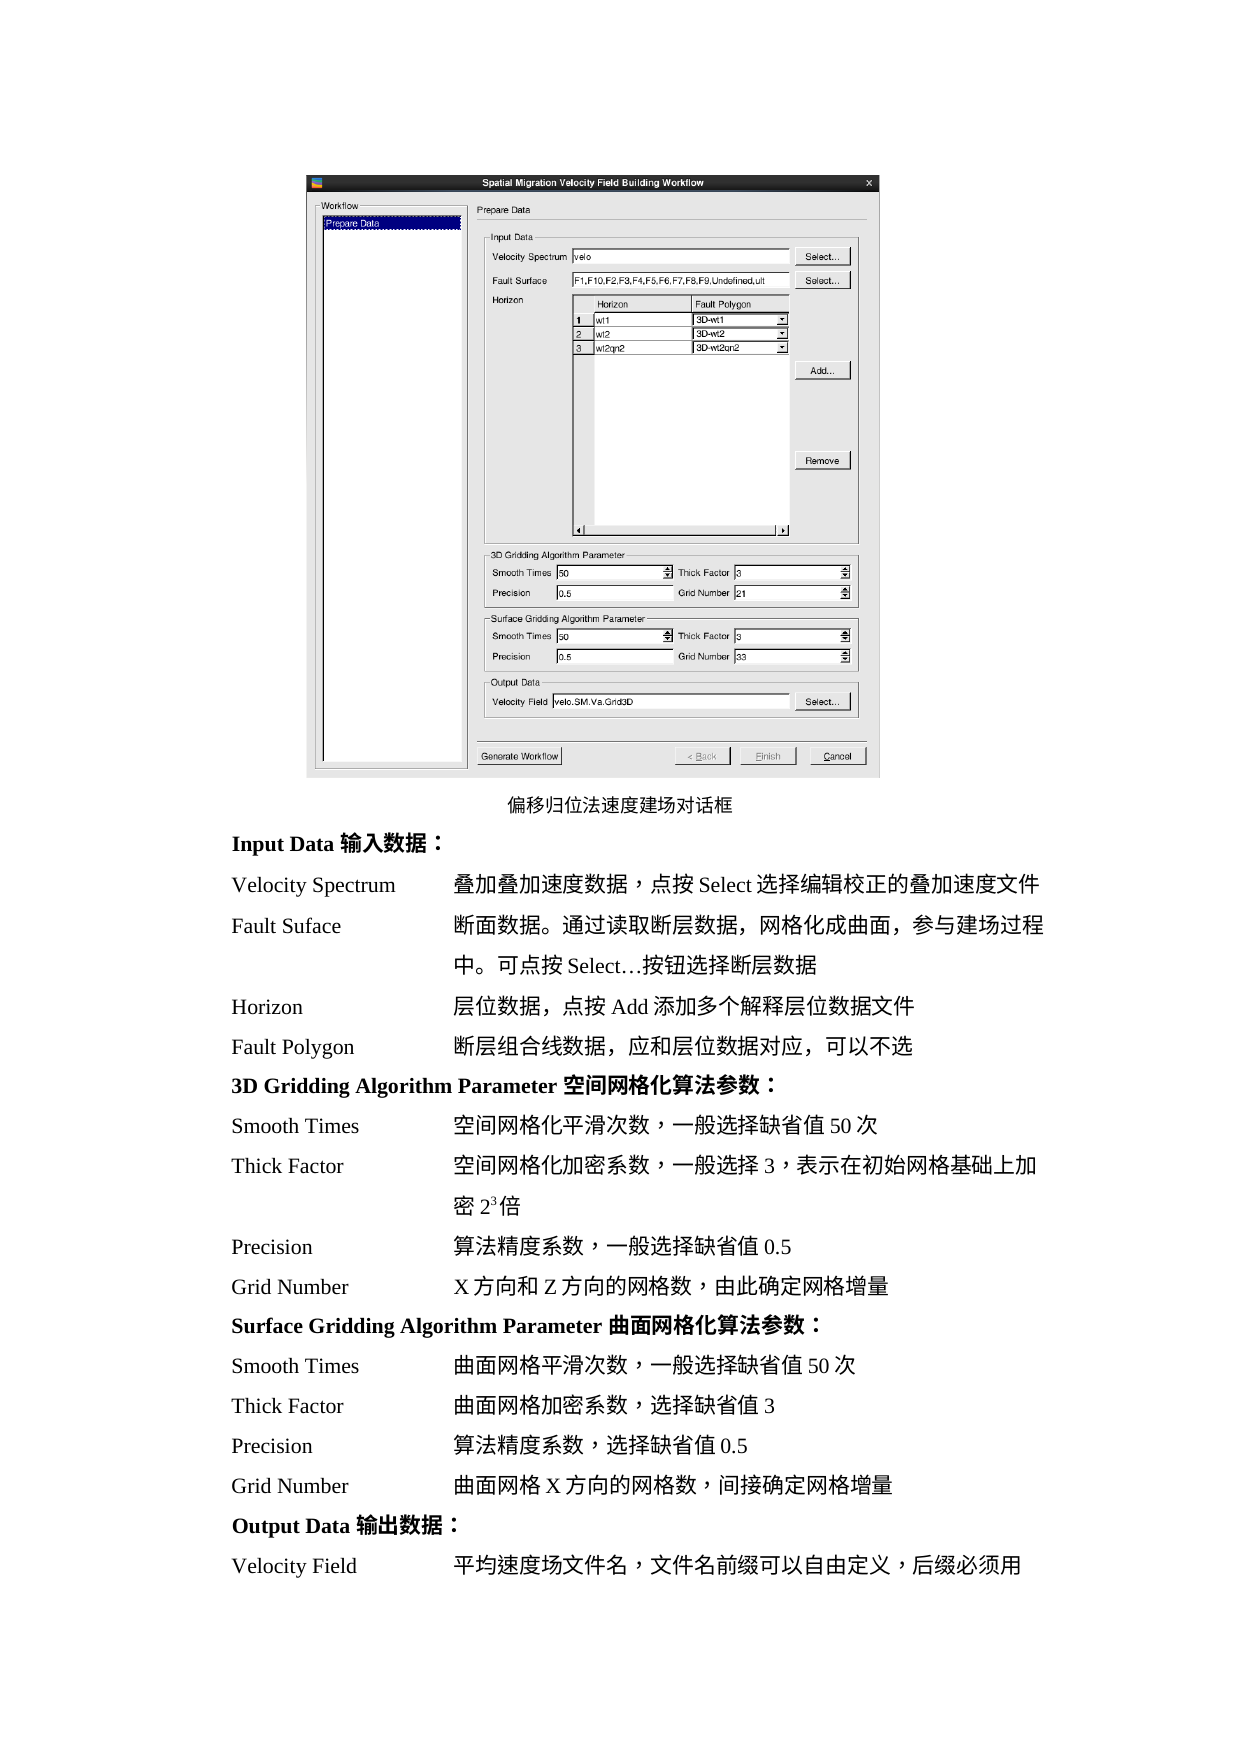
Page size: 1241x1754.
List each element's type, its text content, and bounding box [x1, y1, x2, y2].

text Surface Gridding Algorithm Parameter 曲面网格化算法参数： [231, 1309, 1053, 1342]
text Thick Factor 空间网格化加密系数，一般选择3，表示在初始网格基础上加密23倍 [231, 1149, 1053, 1222]
text Precision 算法精度系数，一般选择缺省值0.5 [231, 1229, 1053, 1262]
text Smooth Times 空间网格化平滑次数，一般选择缺省值50次 [231, 1109, 1053, 1141]
text 3D Gridding Algorithm Parameter 空间网格化算法参数： [231, 1069, 1053, 1102]
picture [306, 175, 880, 778]
text Smooth Times 曲面网格平滑次数，一般选择缺省值50次 [231, 1349, 1053, 1382]
text Horizon 层位数据，点按Add添加多个解释层位数据文件 [231, 988, 1053, 1021]
text Thick Factor 曲面网格加密系数，选择缺省值3 [231, 1389, 1053, 1421]
text Fault Polygon 断层组合线数据，应和层位数据对应，可以不选 [231, 1029, 1053, 1061]
text Input Data 输入数据： [187, 827, 1053, 859]
text Grid Number X方向和Z方向的网格数，由此确定网格增量 [231, 1269, 1053, 1302]
text Precision 算法精度系数，选择缺省值0.5 [231, 1429, 1053, 1461]
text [231, 1548, 1053, 1581]
text Fault Suface 断面数据。通过读取断层数据，网格化成曲面，参与建场过程中。可点按Select…按钮选择断层数据 [231, 907, 1053, 980]
text Output Data 输出数据： [187, 1509, 1053, 1541]
text Grid Number 曲面网格X方向的网格数，间接确定网格增量 [231, 1469, 1053, 1501]
text Velocity Spectrum 叠加叠加速度数据，点按Select选择编辑校正的叠加速度文件 [231, 867, 1053, 899]
